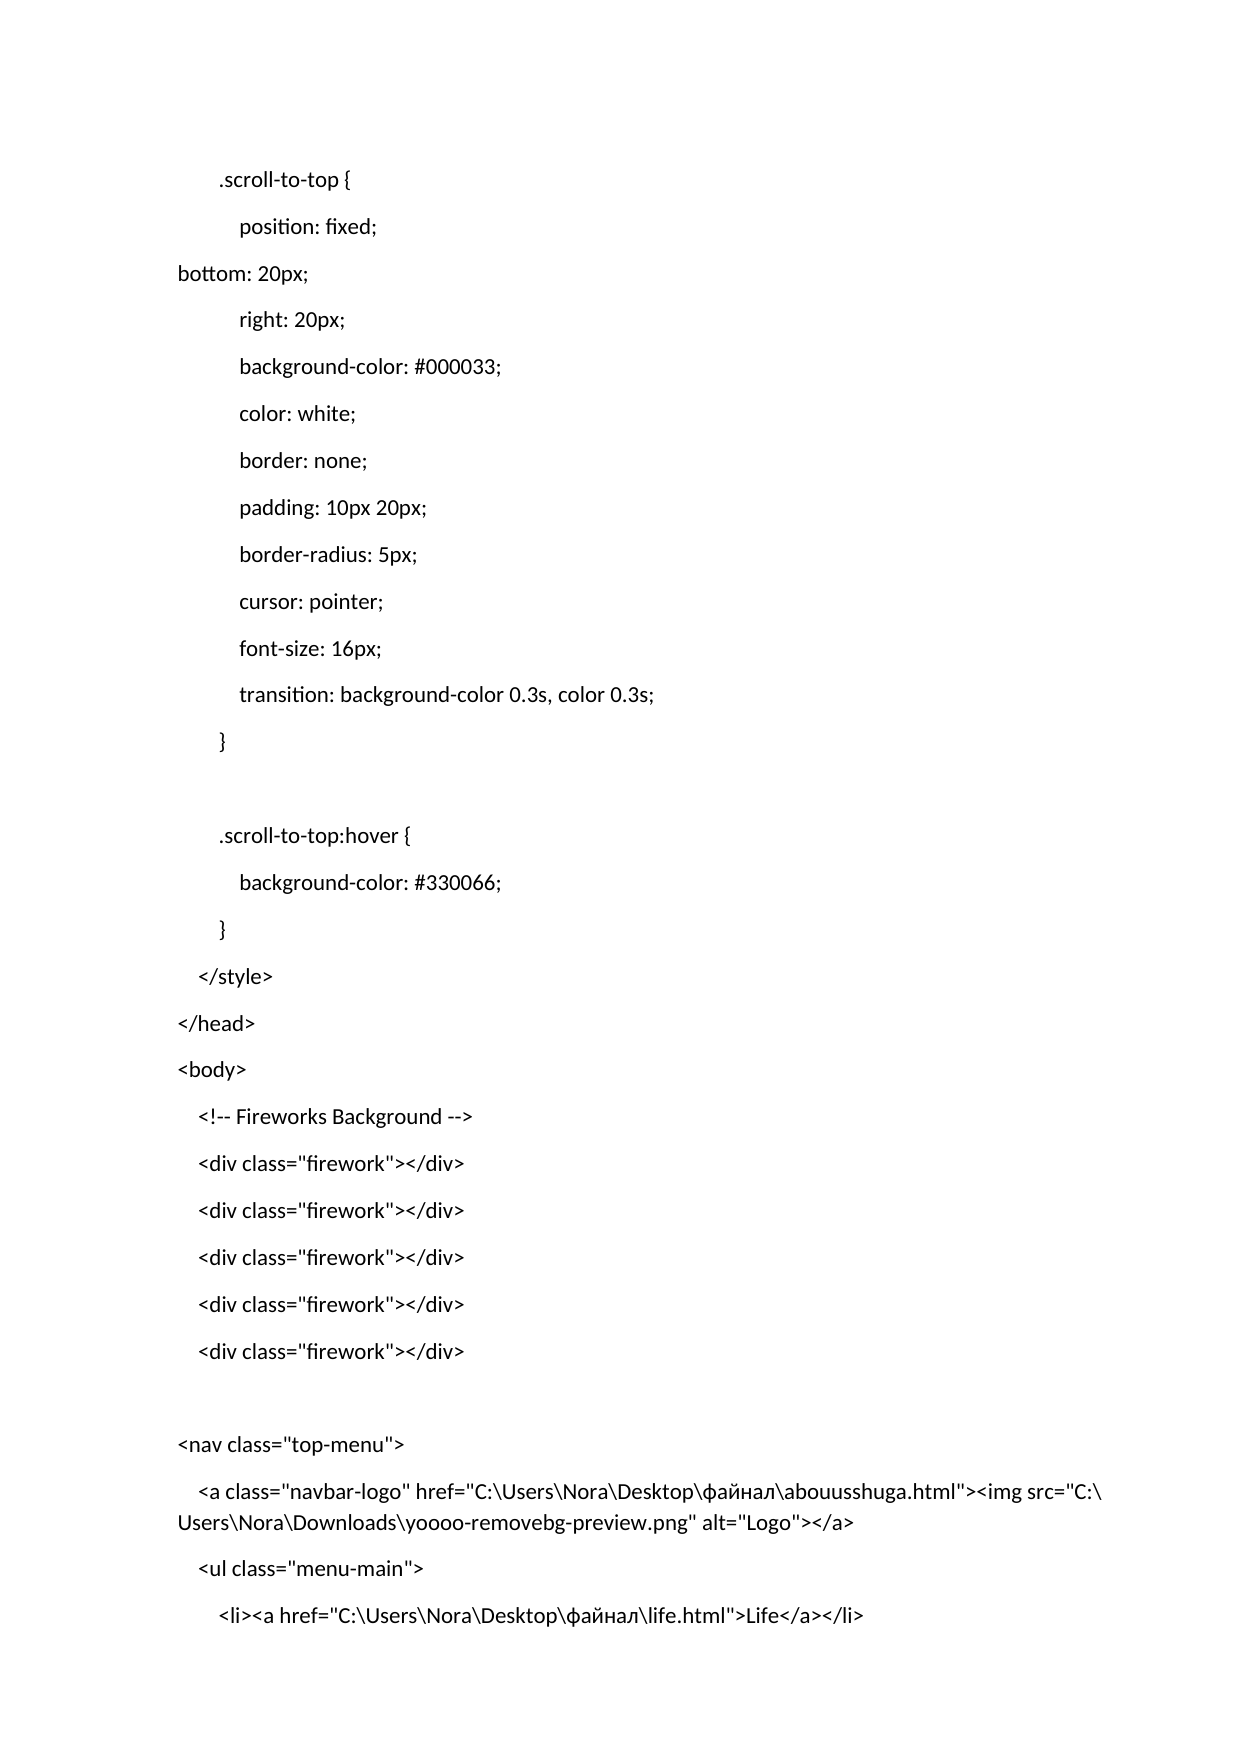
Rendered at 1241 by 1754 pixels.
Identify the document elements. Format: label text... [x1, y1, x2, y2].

text } [177, 915, 1152, 943]
text .scroll-to-top:hover { [177, 821, 1152, 849]
text background-color: #000033; [177, 352, 1152, 381]
text <div class="firework"></div> [177, 1337, 1152, 1365]
text <li><a href="C:\Users\Nora\Desktop\файнал\life.html">Life</a></li> [177, 1601, 1152, 1629]
text cursor: pointer; [177, 587, 1152, 615]
text <body> [177, 1056, 1152, 1084]
text background-color: #330066; [177, 868, 1152, 896]
text transition: background-color 0.3s, color 0.3s; [177, 681, 1152, 709]
text <div class="firework"></div> [177, 1243, 1152, 1271]
text position: fixed; [177, 212, 1152, 240]
text padding: 10px 20px; [177, 493, 1152, 521]
text <ul class="menu-main"> [177, 1554, 1152, 1583]
text <nav class="top-menu"> [177, 1431, 1152, 1459]
text font-size: 16px; [177, 634, 1152, 662]
text color: white; [177, 399, 1152, 427]
text .scroll-to-top { [177, 165, 1152, 193]
text <!-- Fireworks Background --> [177, 1102, 1152, 1131]
text border: none; [177, 446, 1152, 474]
text <a class="navbar-logo" href="C:\Users\Nora\Desktop\файнал\abouusshuga.html"><img src="C:\Users\Nora\Downloads\yoooo-removebg-preview.png" alt="Logo"></a> [177, 1477, 1152, 1536]
text border-radius: 5px; [177, 540, 1152, 568]
text </style> [177, 962, 1152, 990]
text right: 20px; [177, 306, 1152, 334]
text } [177, 727, 1152, 756]
text <div class="firework"></div> [177, 1149, 1152, 1177]
text </head> [177, 1009, 1152, 1037]
text bottom: 20px; [177, 259, 1152, 287]
text <div class="firework"></div> [177, 1196, 1152, 1224]
text <div class="firework"></div> [177, 1290, 1152, 1318]
